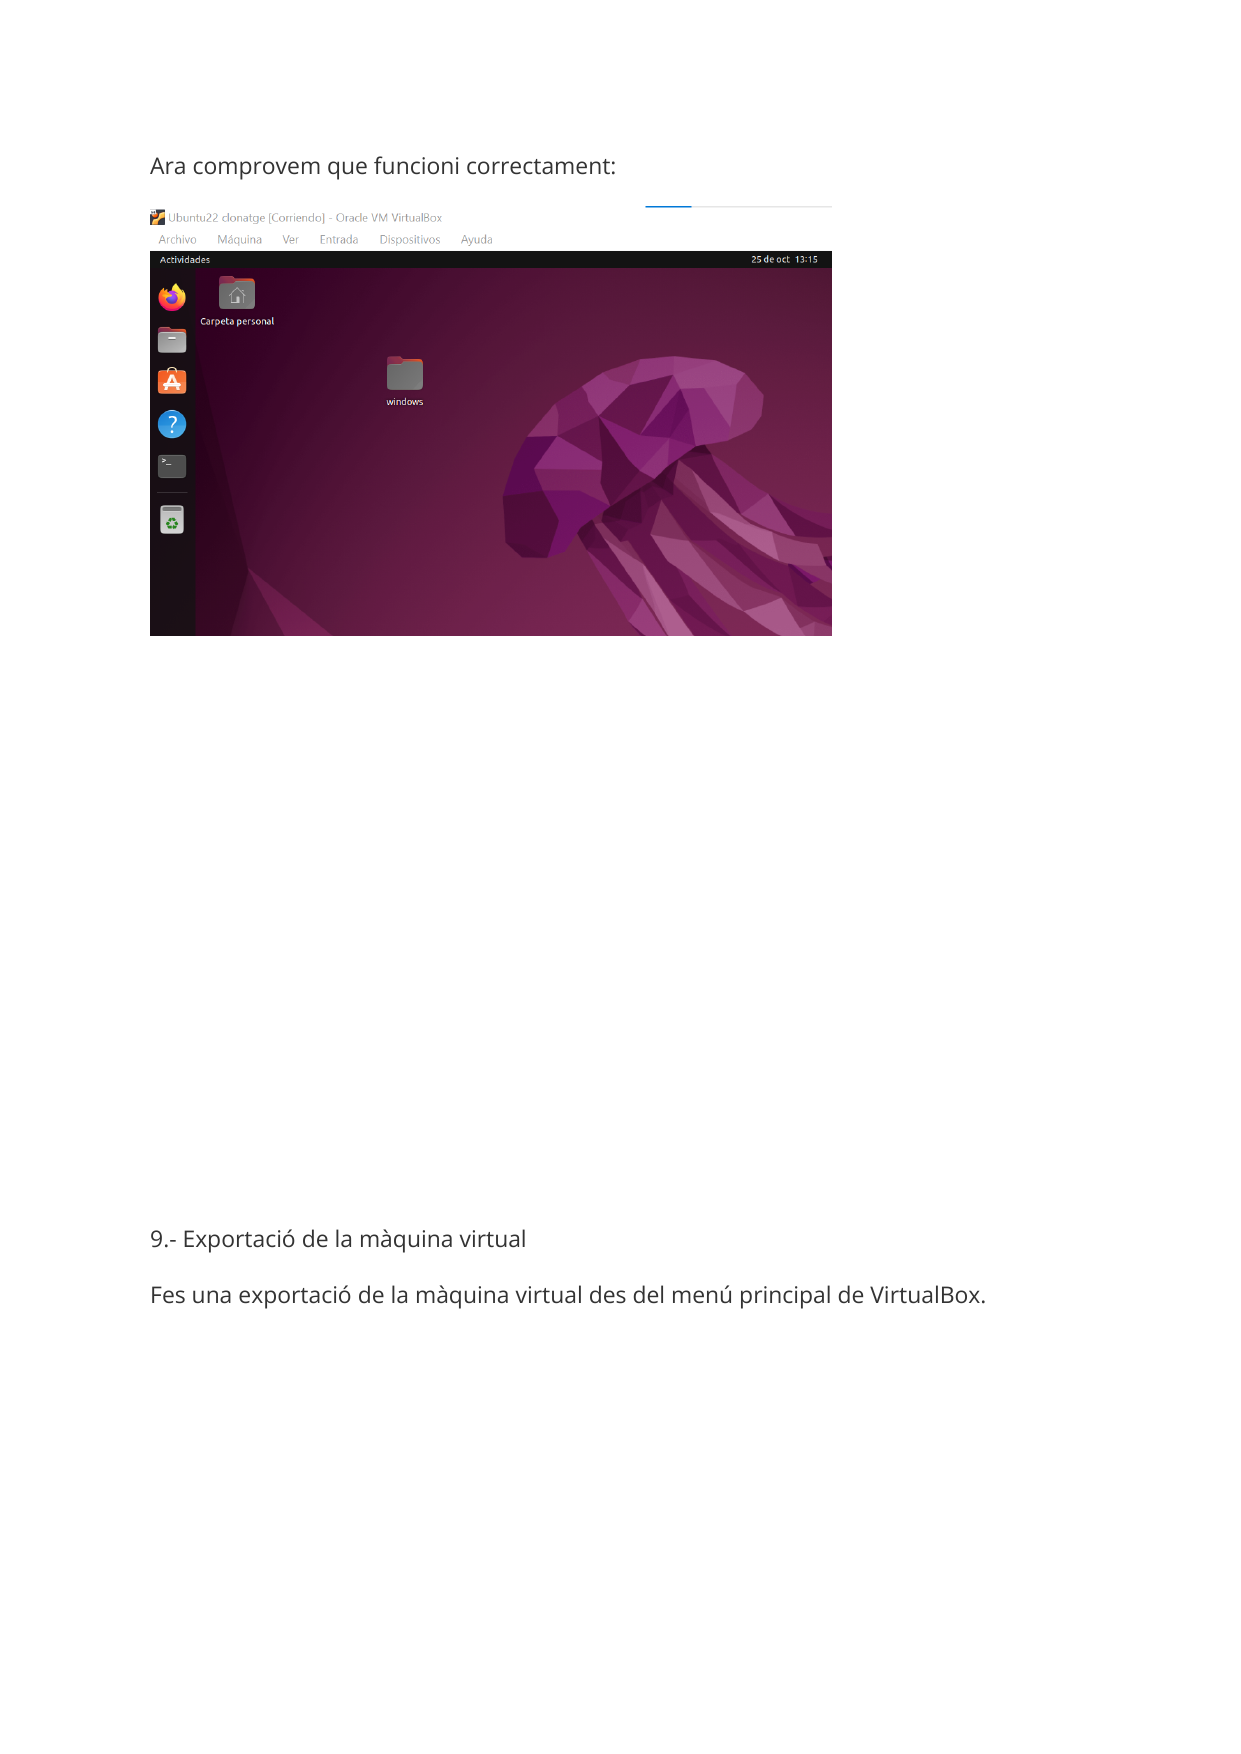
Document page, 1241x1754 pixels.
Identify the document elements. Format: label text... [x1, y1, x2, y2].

text 9.- Exportació de la màquina virtual [150, 1223, 1090, 1254]
text Ara comprovem que funcioni correctament: [150, 150, 1090, 181]
text Fes una exportació de la màquina virtual des del menú principal de VirtualBox. [150, 1279, 1090, 1311]
picture [150, 206, 832, 636]
